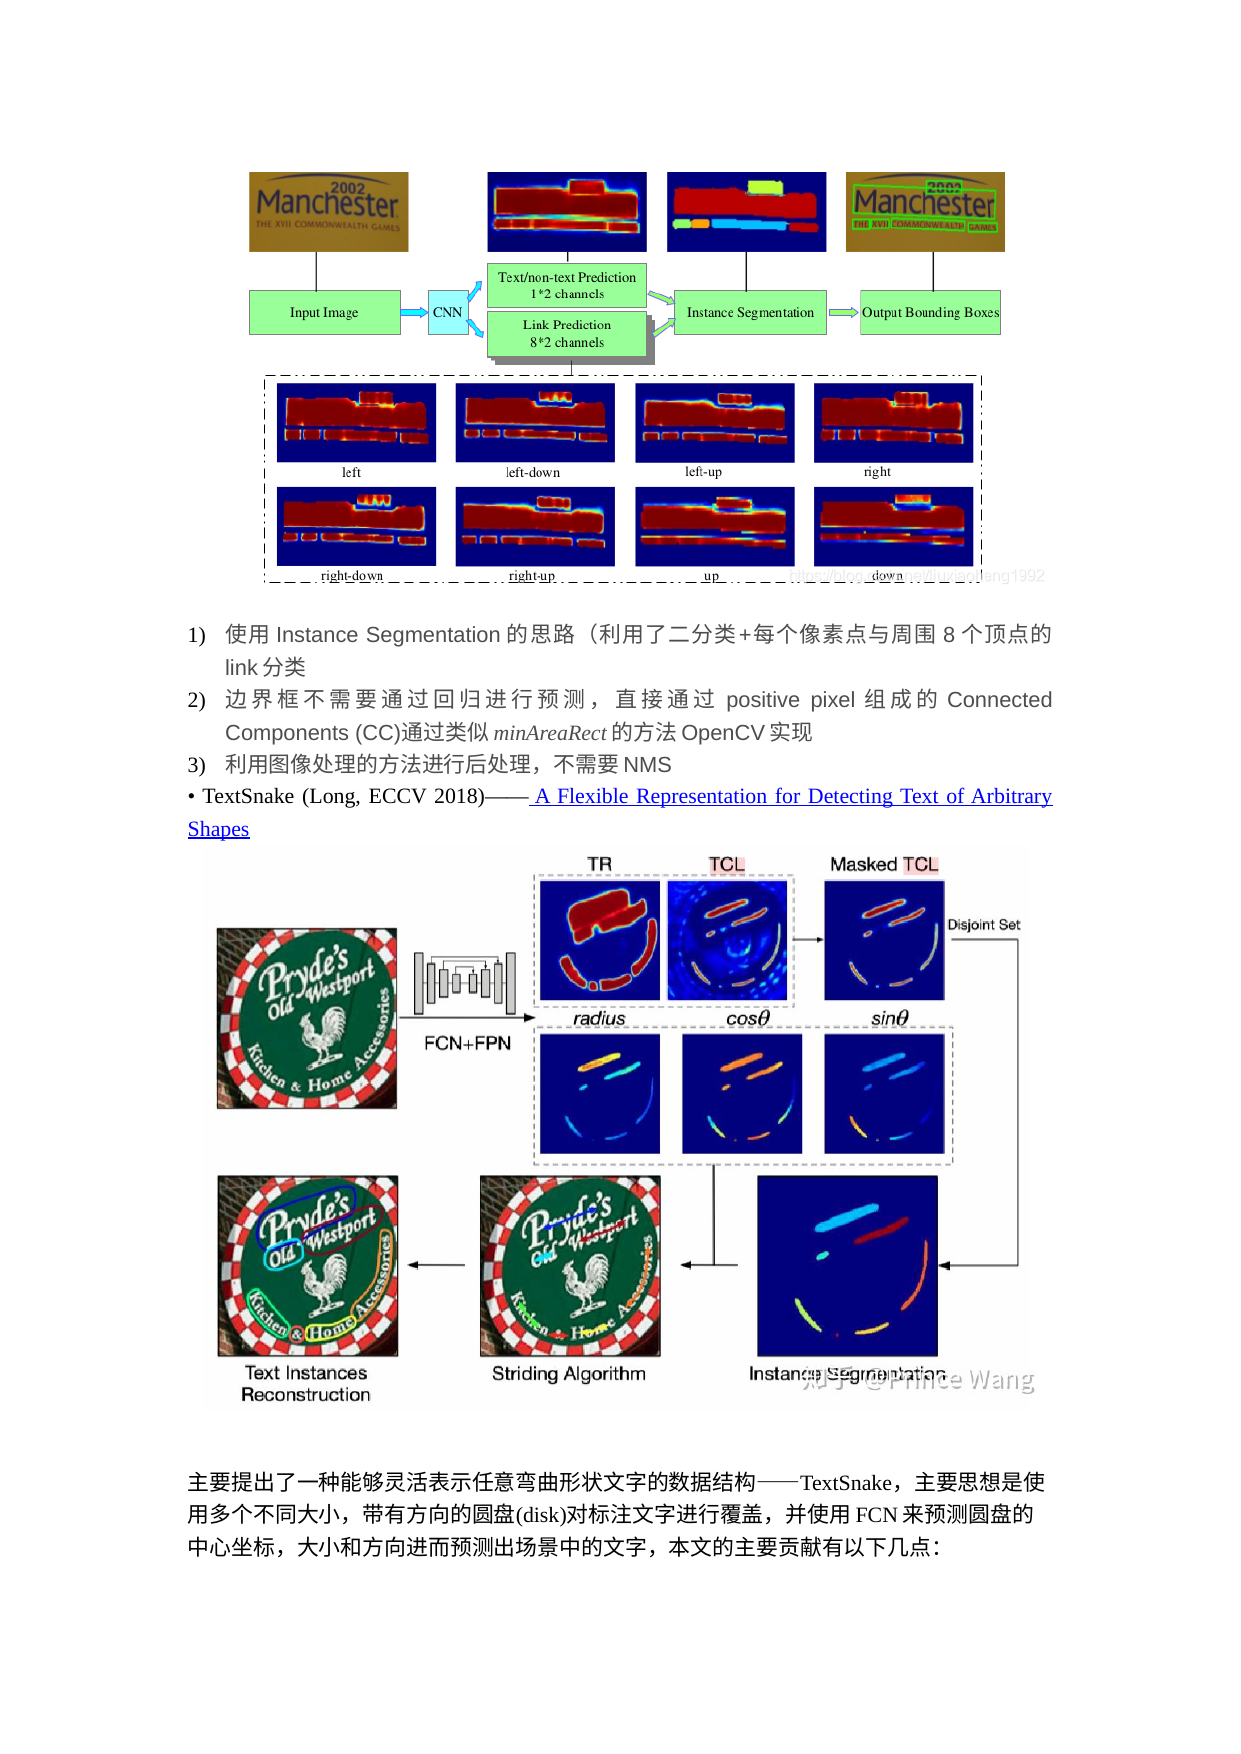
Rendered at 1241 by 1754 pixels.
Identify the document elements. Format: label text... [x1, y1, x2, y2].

picture [187, 162, 1053, 593]
text • TextSnake (Long, ECCV 2018)—— A Flexible Representation for Detecting Text of Arbitrary Shapes [187, 779, 1053, 844]
list 使用Instance Segmentation的思路（利用了二分类+每个像素点与周围8个顶点的link分类 [187, 617, 1053, 682]
list 边界框不需要通过回归进行预测，直接通过positive pixel组成的Connected Components (CC)通过类似minAreaRect的方法OpenCV实现 [187, 682, 1053, 747]
list 利用图像处理的方法进行后处理，不需要NMS [187, 747, 1053, 779]
text 主要提出了一种能够灵活表示任意弯曲形状文字的数据结构——TextSnake，主要思想是使用多个不同大小，带有方向的圆盘(disk)对标注文字进行覆盖，并使用FCN来预测圆盘的中心坐标，大小和方向进而预测出场景中的文字，本文的主要贡献有以下几点： [187, 1464, 1053, 1562]
picture [187, 844, 1055, 1417]
